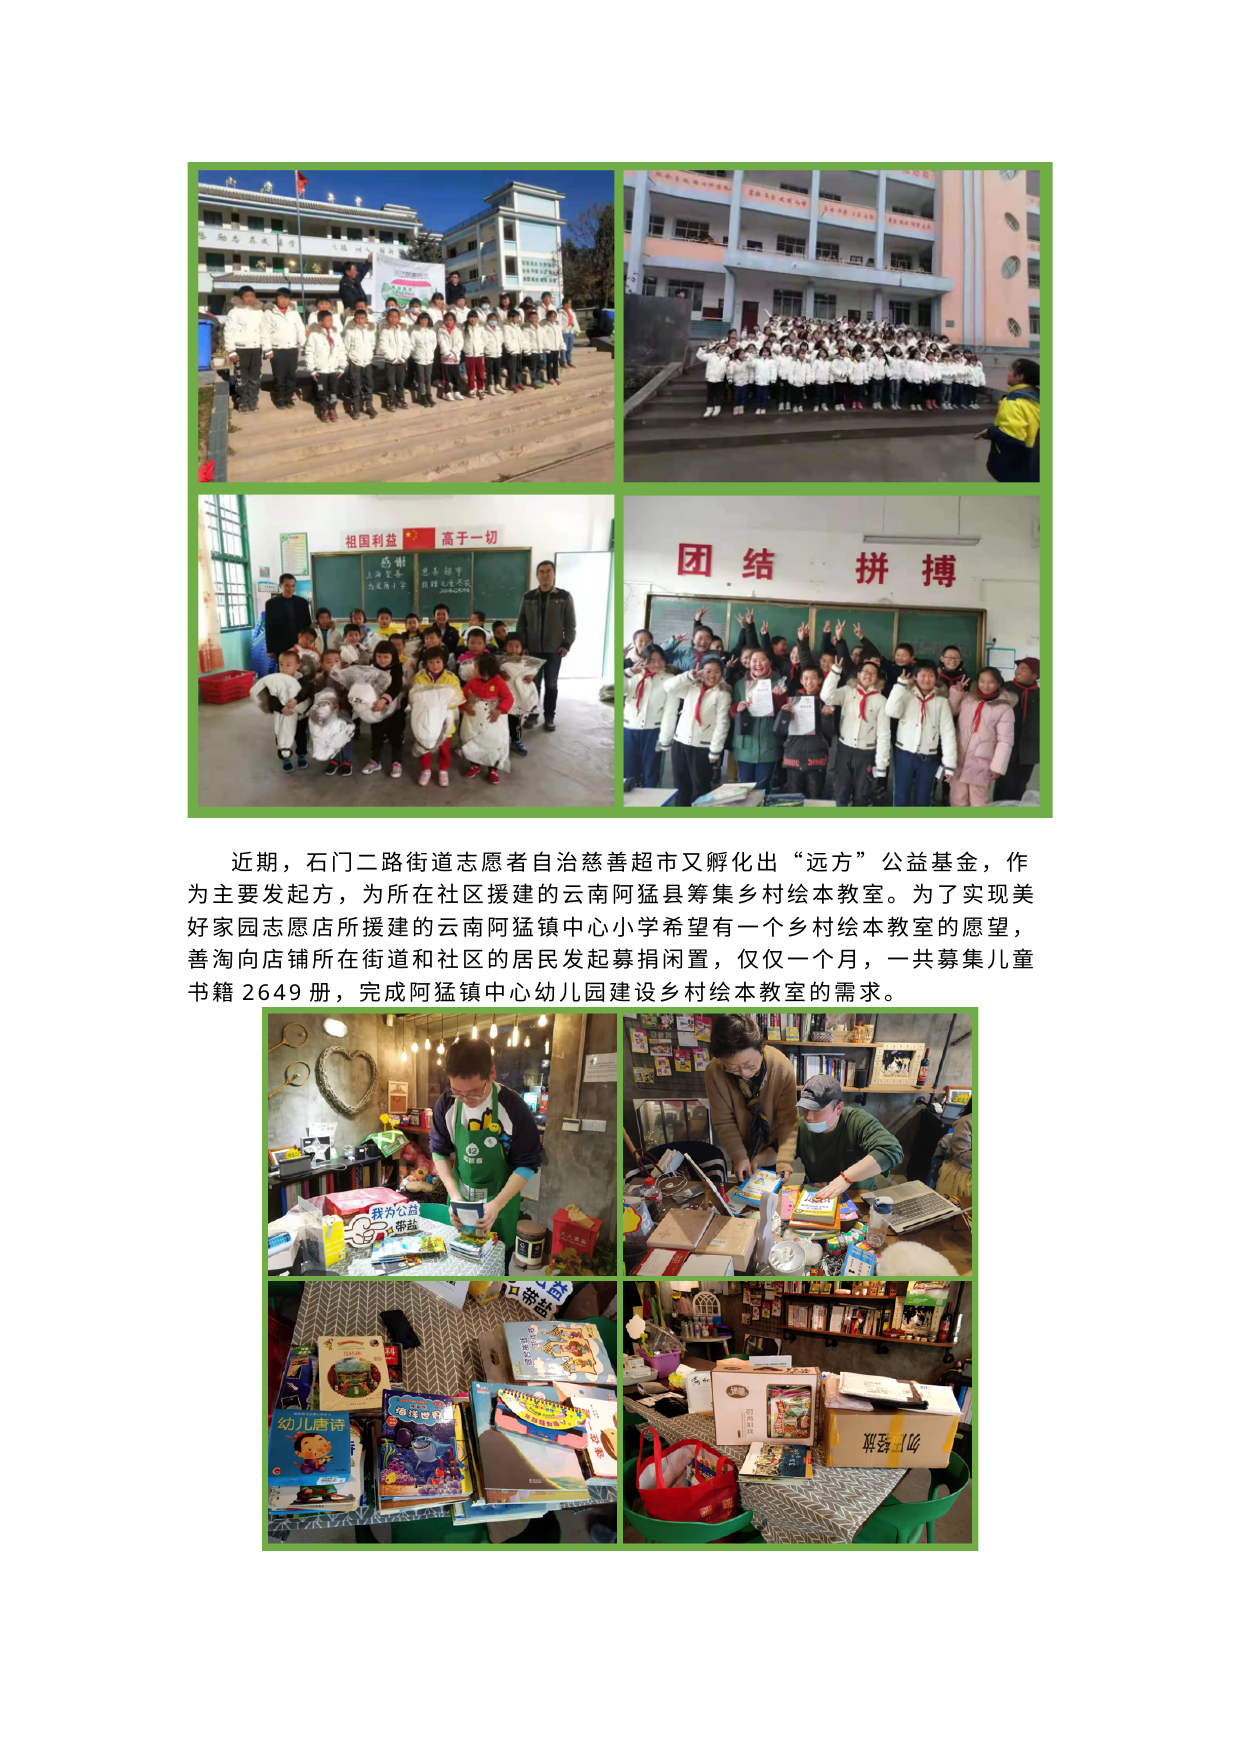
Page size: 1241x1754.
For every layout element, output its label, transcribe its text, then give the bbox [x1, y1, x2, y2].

text 近期，石门二路街道志愿者自治慈善超市又孵化出“远方”公益基金，作为主要发起方，为所在社区援建的云南阿猛县筹集乡村绘本教室。为了实现美好家园志愿店所援建的云南阿猛镇中心小学希望有一个乡村绘本教室的愿望，善淘向店铺所在街道和社区的居民发起募捐闲置，仅仅一个月，一共募集儿童书籍2649册，完成阿猛镇中心幼儿园建设乡村绘本教室的需求。 [187, 844, 1053, 1007]
picture [262, 1007, 979, 1551]
picture [187, 162, 1053, 818]
